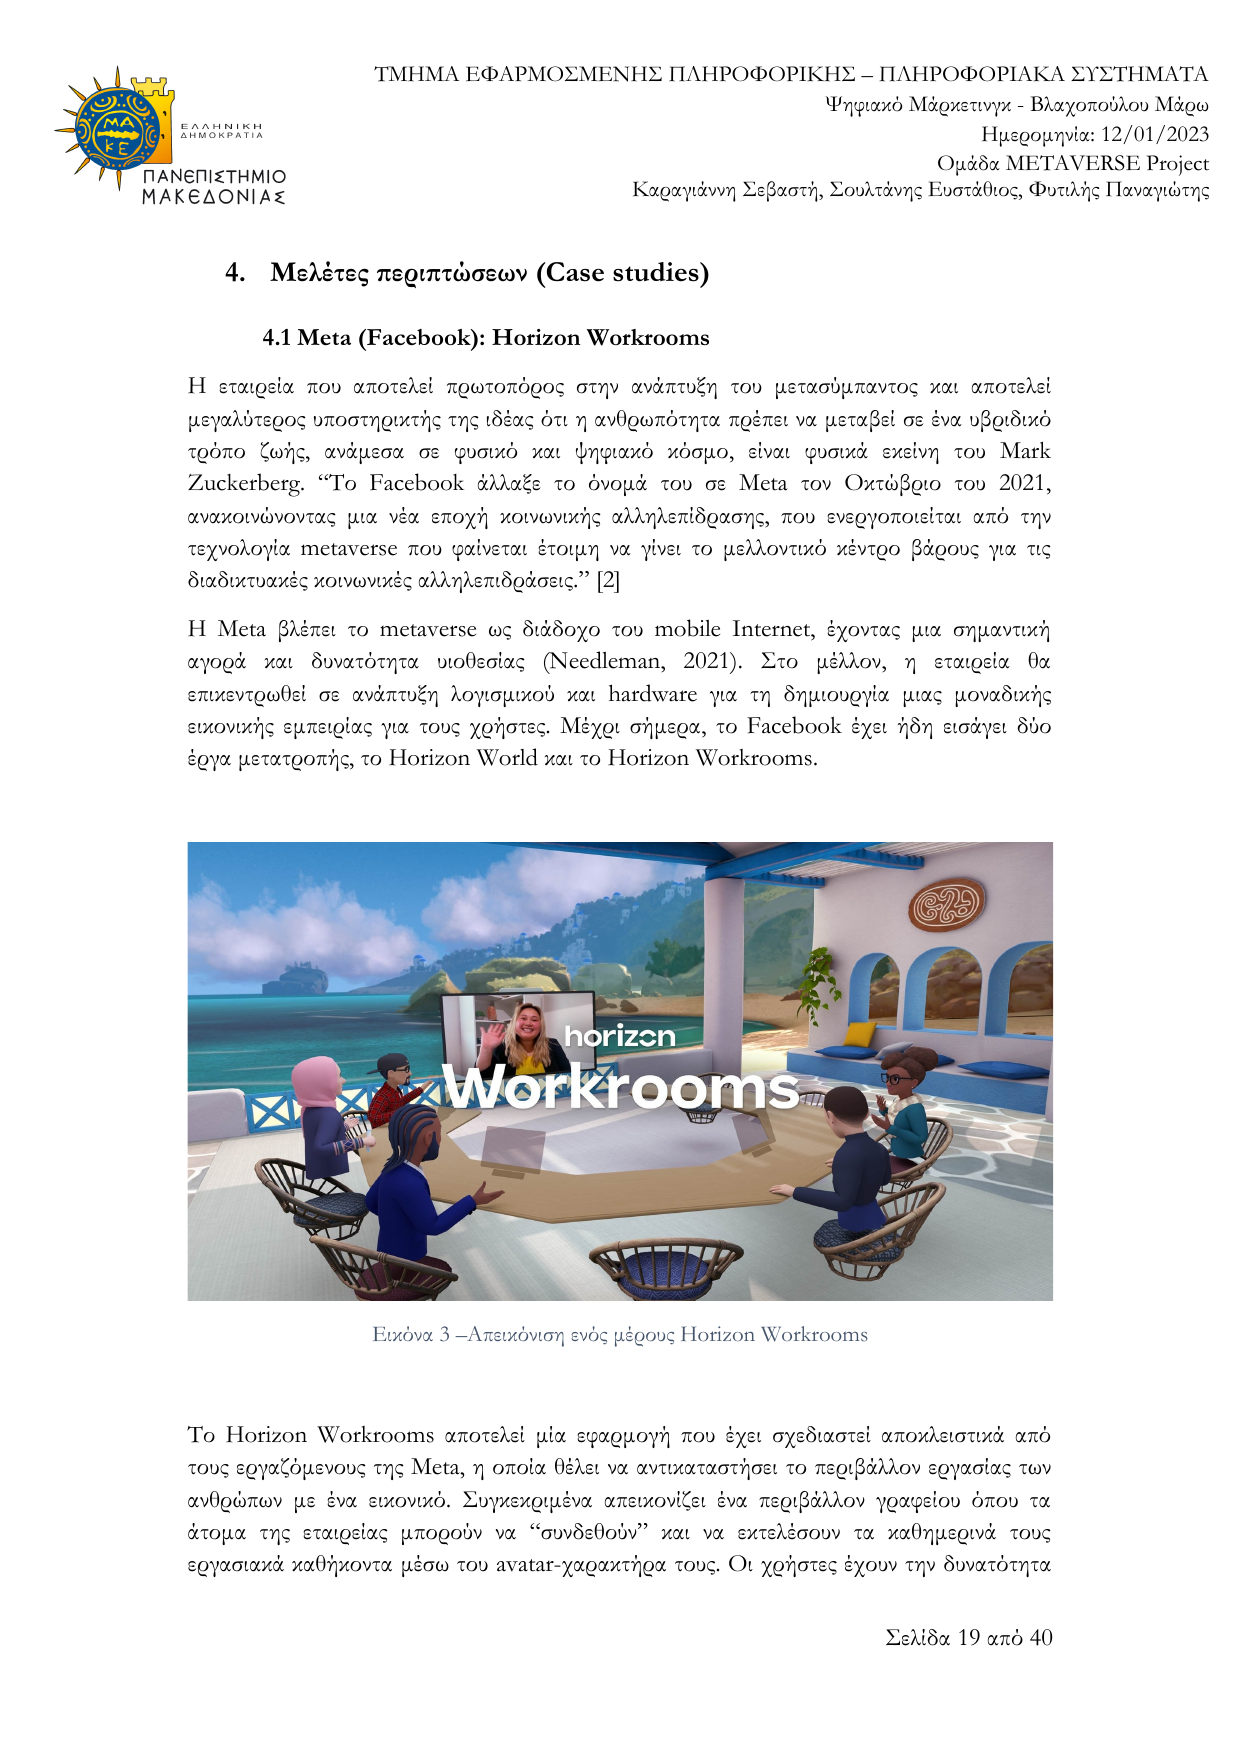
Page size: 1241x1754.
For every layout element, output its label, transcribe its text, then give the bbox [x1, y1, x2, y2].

picture [187, 842, 1054, 1301]
text Εικόνα 3 –Απεικόνιση ενός μέρους Horizon Workrooms [187, 1321, 1053, 1347]
text Η Meta βλέπει το metaverse ως διάδοχο του mobile Internet, έχοντας μια σημαντική αγορά και δυνατότητα υιοθεσίας (Needleman, 2021). Στο μέλλον, η εταιρεία θα επικεντρωθεί σε ανάπτυξη λογισμικού και hardware για τη δημιουργία μιας μοναδικής εικονικής εμπειρίας για τους χρήστες. Μέχρι σήμερα, το Facebook έχει ήδη εισάγει δύο έργα μετατροπής, το Horizon World και το Horizon Workrooms. [187, 615, 1053, 772]
text Η εταιρεία που αποτελεί πρωτοπόρος στην ανάπτυξη του μετασύμπαντος και αποτελεί μεγαλύτερος υποστηρικτής της ιδέας ότι η ανθρωπότητα πρέπει να μεταβεί σε ένα υβριδικό τρόπο ζωής, ανάμεσα σε φυσικό και ψηφιακό κόσμο, είναι φυσικά εκείνη του Mark Zuckerberg. “Το Facebook άλλαξε το όνομά του σε Meta τον Οκτώβριο του 2021, ανακοινώνοντας μια νέα εποχή κοινωνικής αλληλεπίδρασης, που ενεργοποιείται από την τεχνολογία metaverse που φαίνεται έτοιμη να γίνει το μελλοντικό κέντρο βάρους για τις διαδικτυακές κοινωνικές αλληλεπιδράσεις.” [2] [187, 372, 1053, 594]
subtitle 4.1 Meta (Facebook): Horizon Workrooms [262, 323, 1053, 351]
subtitle Μελέτες περιπτώσεων (Case studies) [225, 256, 1053, 289]
picture [50, 61, 290, 209]
